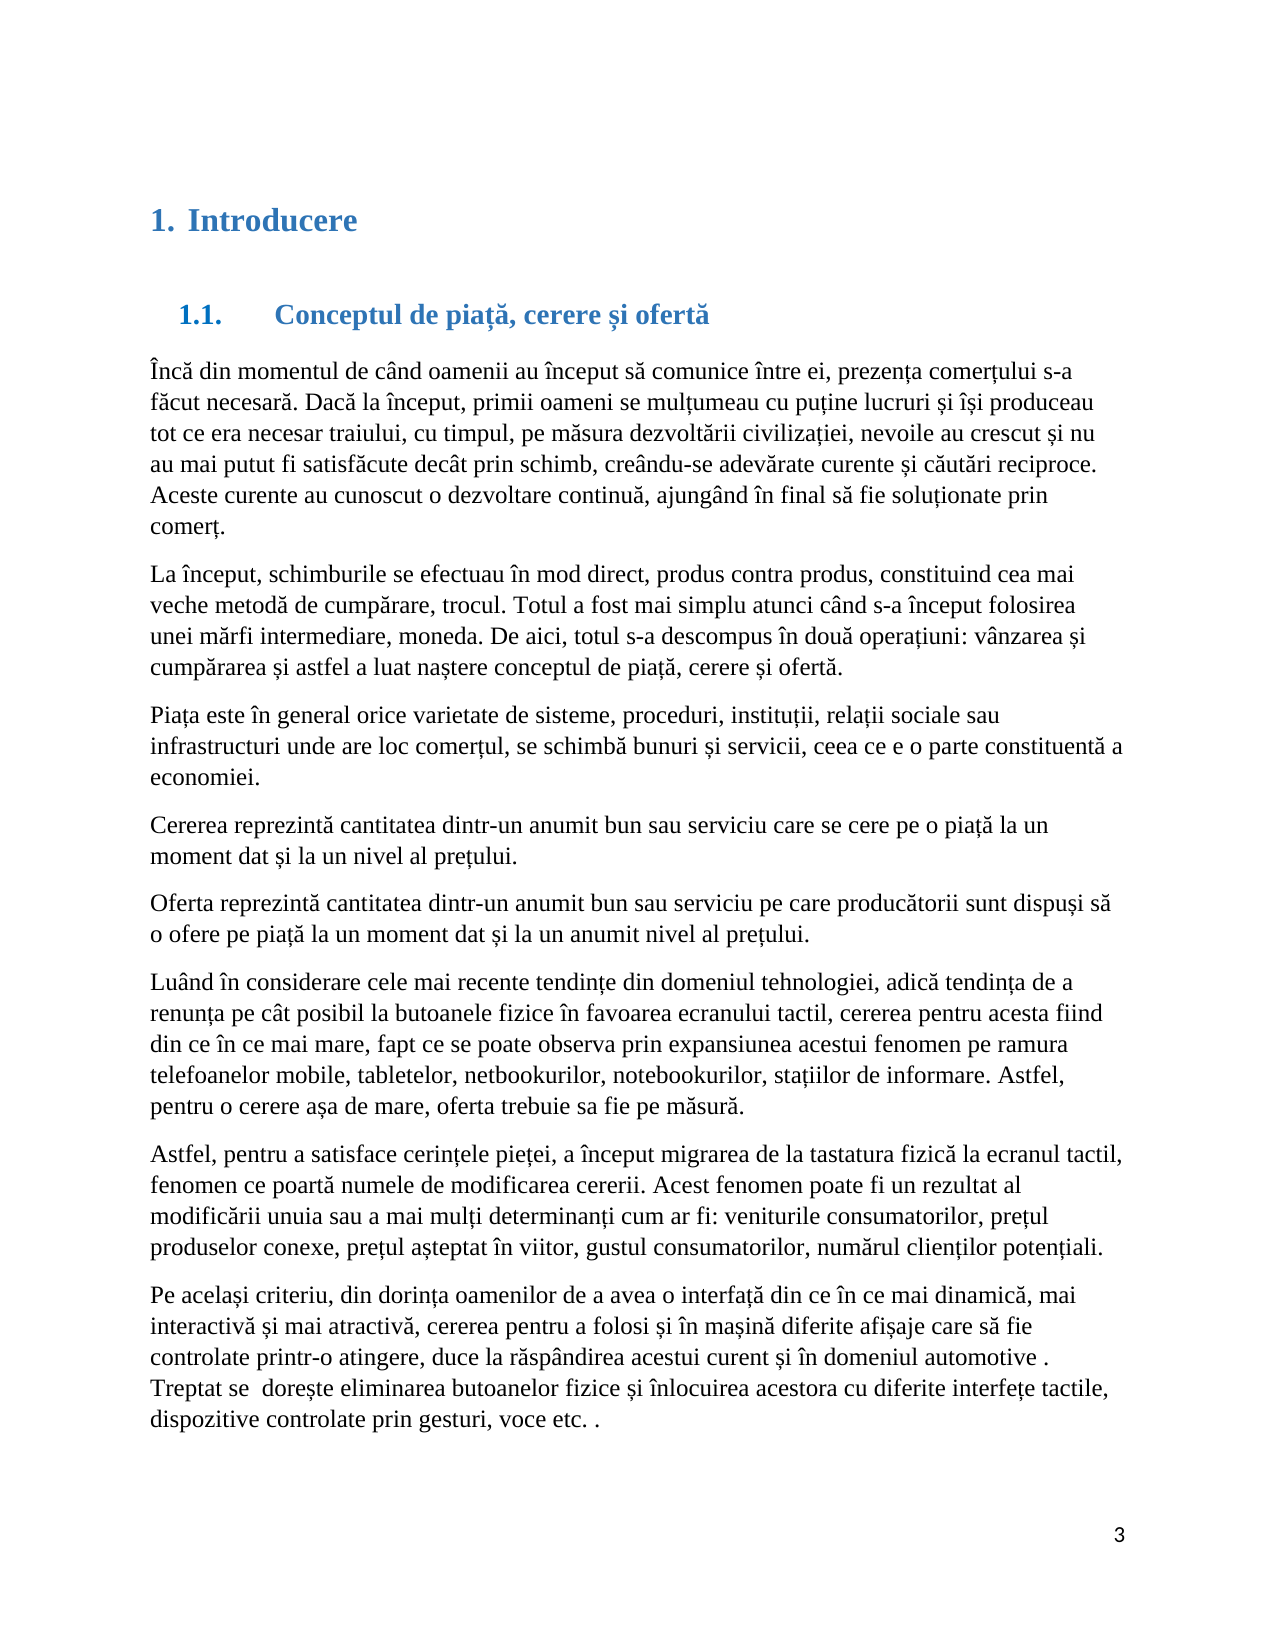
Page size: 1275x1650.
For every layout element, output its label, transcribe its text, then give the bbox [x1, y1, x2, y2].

text La început, schimburile se efectuau în mod direct, produs contra produs, constituind cea mai veche metodă de cumpărare, trocul. Totul a fost mai simplu atunci când s-a început folosirea unei mărfi intermediare, moneda. De aici, totul s-a descompus în două operațiuni: vânzarea și cumpărarea și astfel a luat naștere conceptul de piață, cerere și ofertă. [150, 559, 1125, 681]
text Astfel, pentru a satisface cerințele pieței, a început migrarea de la tastatura fizică la ecranul tactil, fenomen ce poartă numele de modificarea cererii. Acest fenomen poate fi un rezultat al modificării unuia sau a mai mulți determinanți cum ar fi: veniturile consumatorilor, prețul produselor conexe, prețul așteptat în viitor, gustul consumatorilor, numărul clienților potențiali. [150, 1139, 1125, 1261]
text Piața este în general orice varietate de sisteme, proceduri, instituții, relații sociale sau infrastructuri unde are loc comerțul, se schimbă bunuri și servicii, ceea ce e o parte constituentă a economiei. [150, 700, 1125, 791]
subtitle Conceptul de piață, cerere și ofertă [178, 297, 1125, 330]
text Cererea reprezintă cantitatea dintr-un anumit bun sau serviciu care se cere pe o piață la un moment dat și la un nivel al prețului. [150, 810, 1125, 869]
text Oferta reprezintă cantitatea dintr-un anumit bun sau serviciu pe care producătorii sunt dispuși să o ofere pe piață la un moment dat și la un anumit nivel al prețului. [150, 888, 1125, 948]
text Încă din momentul de când oamenii au început să comunice între ei, prezența comerțului s-a făcut necesară. Dacă la început, primii oameni se mulțumeau cu puține lucruri și își produceau tot ce era necesar traiului, cu timpul, pe măsura dezvoltării civilizației, nevoile au crescut și nu au mai putut fi satisfăcute decât prin schimb, creându-se adevărate curente și căutări reciproce. Aceste curente au cunoscut o dezvoltare continuă, ajungând în final să fie soluționate prin comerț. [150, 356, 1125, 540]
text Luând în considerare cele mai recente tendințe din domeniul tehnologiei, adică tendința de a renunța pe cât posibil la butoanele fizice în favoarea ecranului tactil, cererea pentru acesta fiind din ce în ce mai mare, fapt ce se poate observa prin expansiunea acestui fenomen pe ramura telefoanelor mobile, tabletelor, netbookurilor, notebookurilor, stațiilor de informare. Astfel, pentru o cerere așa de mare, oferta trebuie sa fie pe măsură. [150, 967, 1125, 1120]
subtitle Introducere [150, 200, 1125, 238]
text Pe același criteriu, din dorința oamenilor de a avea o interfață din ce în ce mai dinamică, mai interactivă și mai atractivă, cererea pentru a folosi și în mașină diferite afișaje care să fie controlate printr-o atingere, duce la răspândirea acestui curent și în domeniul automotive . Treptat se dorește eliminarea butoanelor fizice și înlocuirea acestora cu diferite interfețe tactile, dispozitive controlate prin gesturi, voce etc. . [150, 1280, 1125, 1433]
